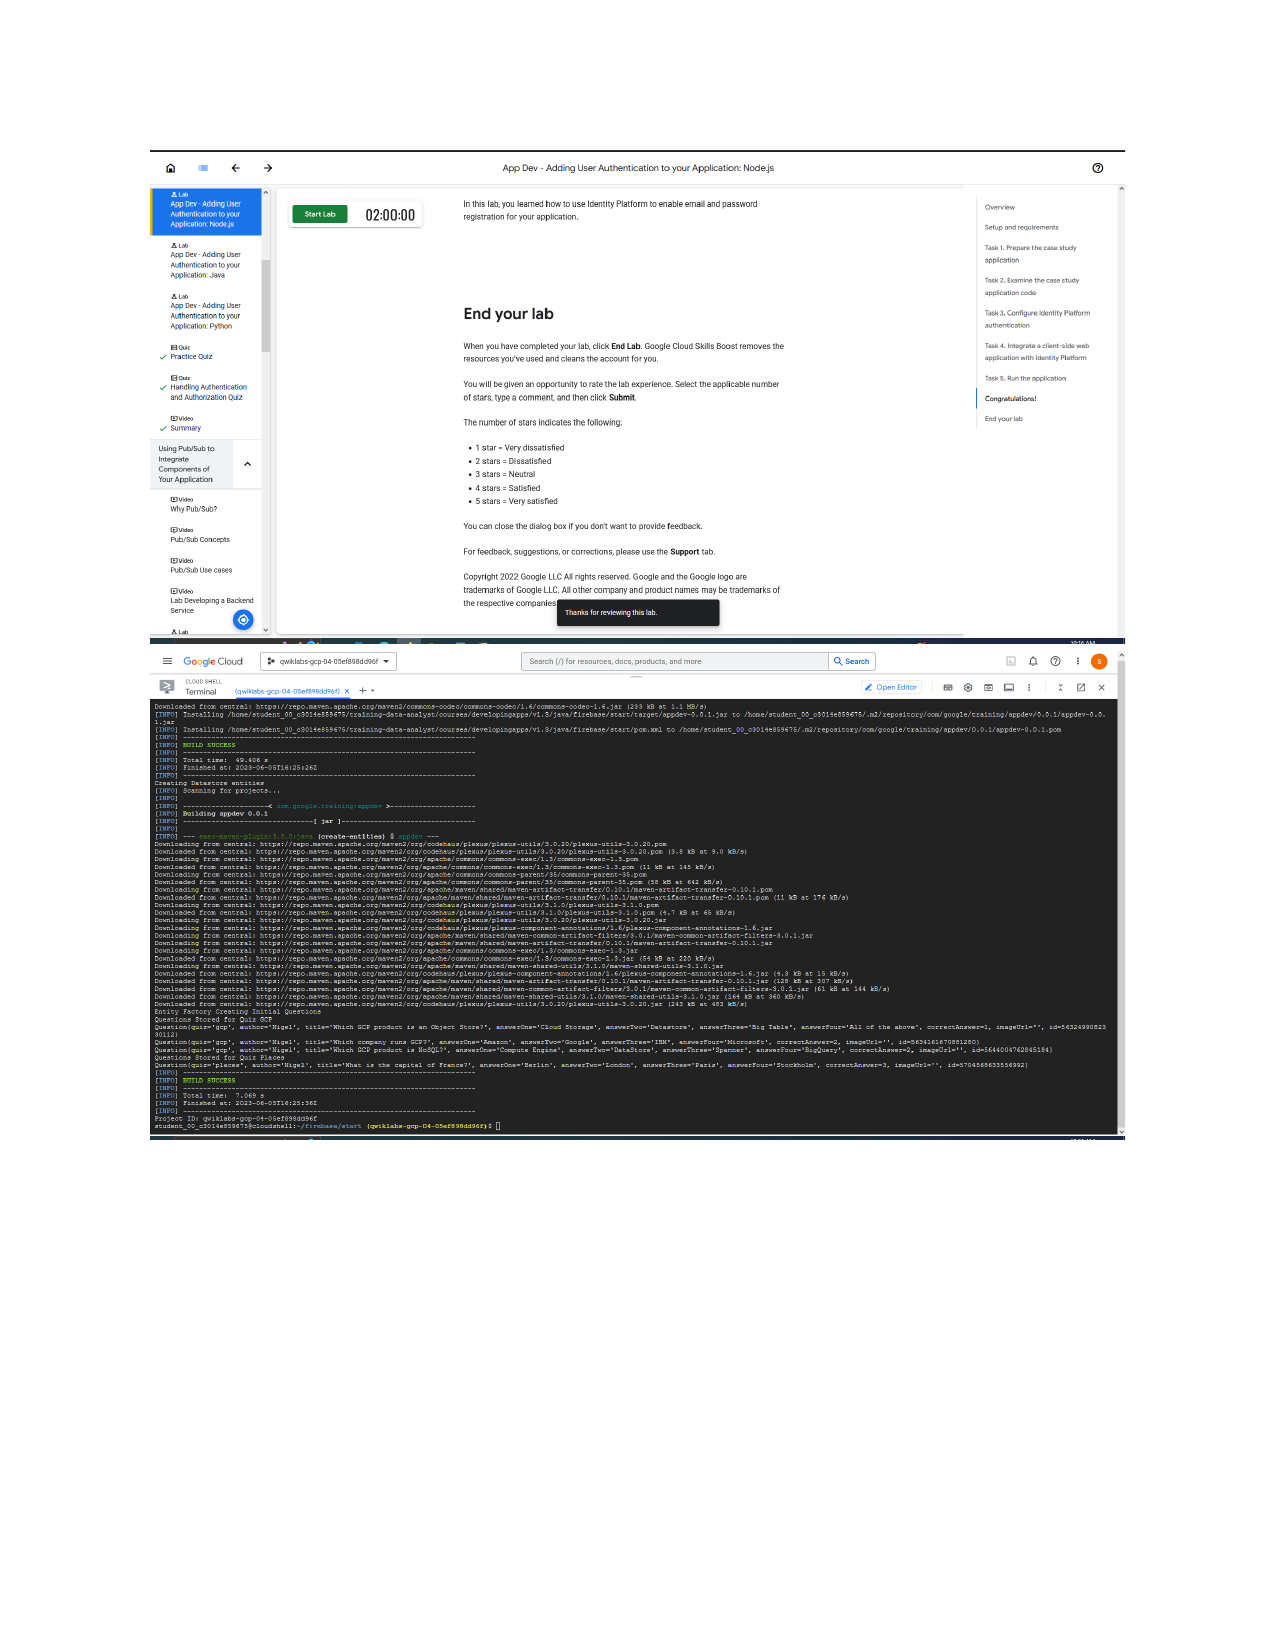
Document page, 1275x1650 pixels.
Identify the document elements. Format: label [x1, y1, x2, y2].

picture [150, 150, 1125, 644]
picture [150, 651, 1125, 1140]
